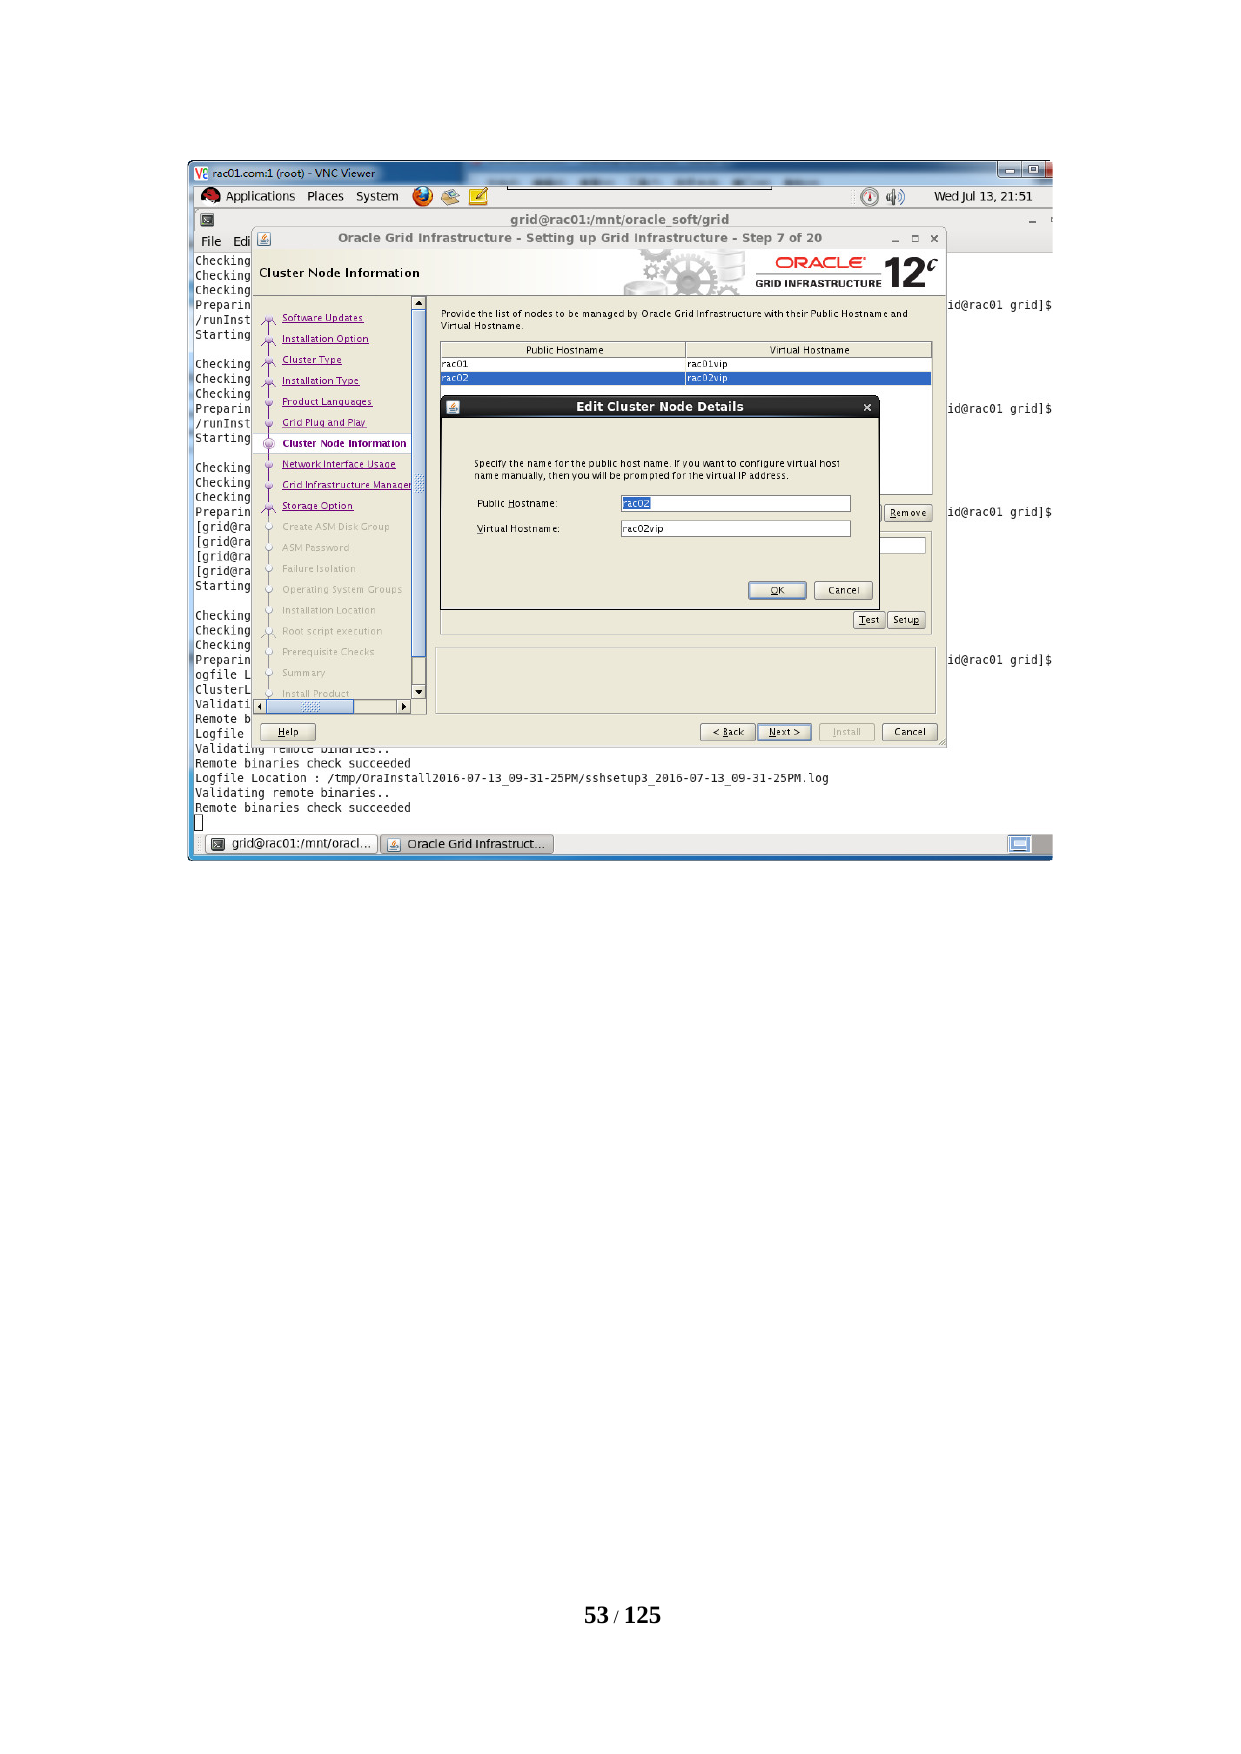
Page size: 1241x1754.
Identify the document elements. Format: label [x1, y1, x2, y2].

picture [187, 160, 1053, 861]
